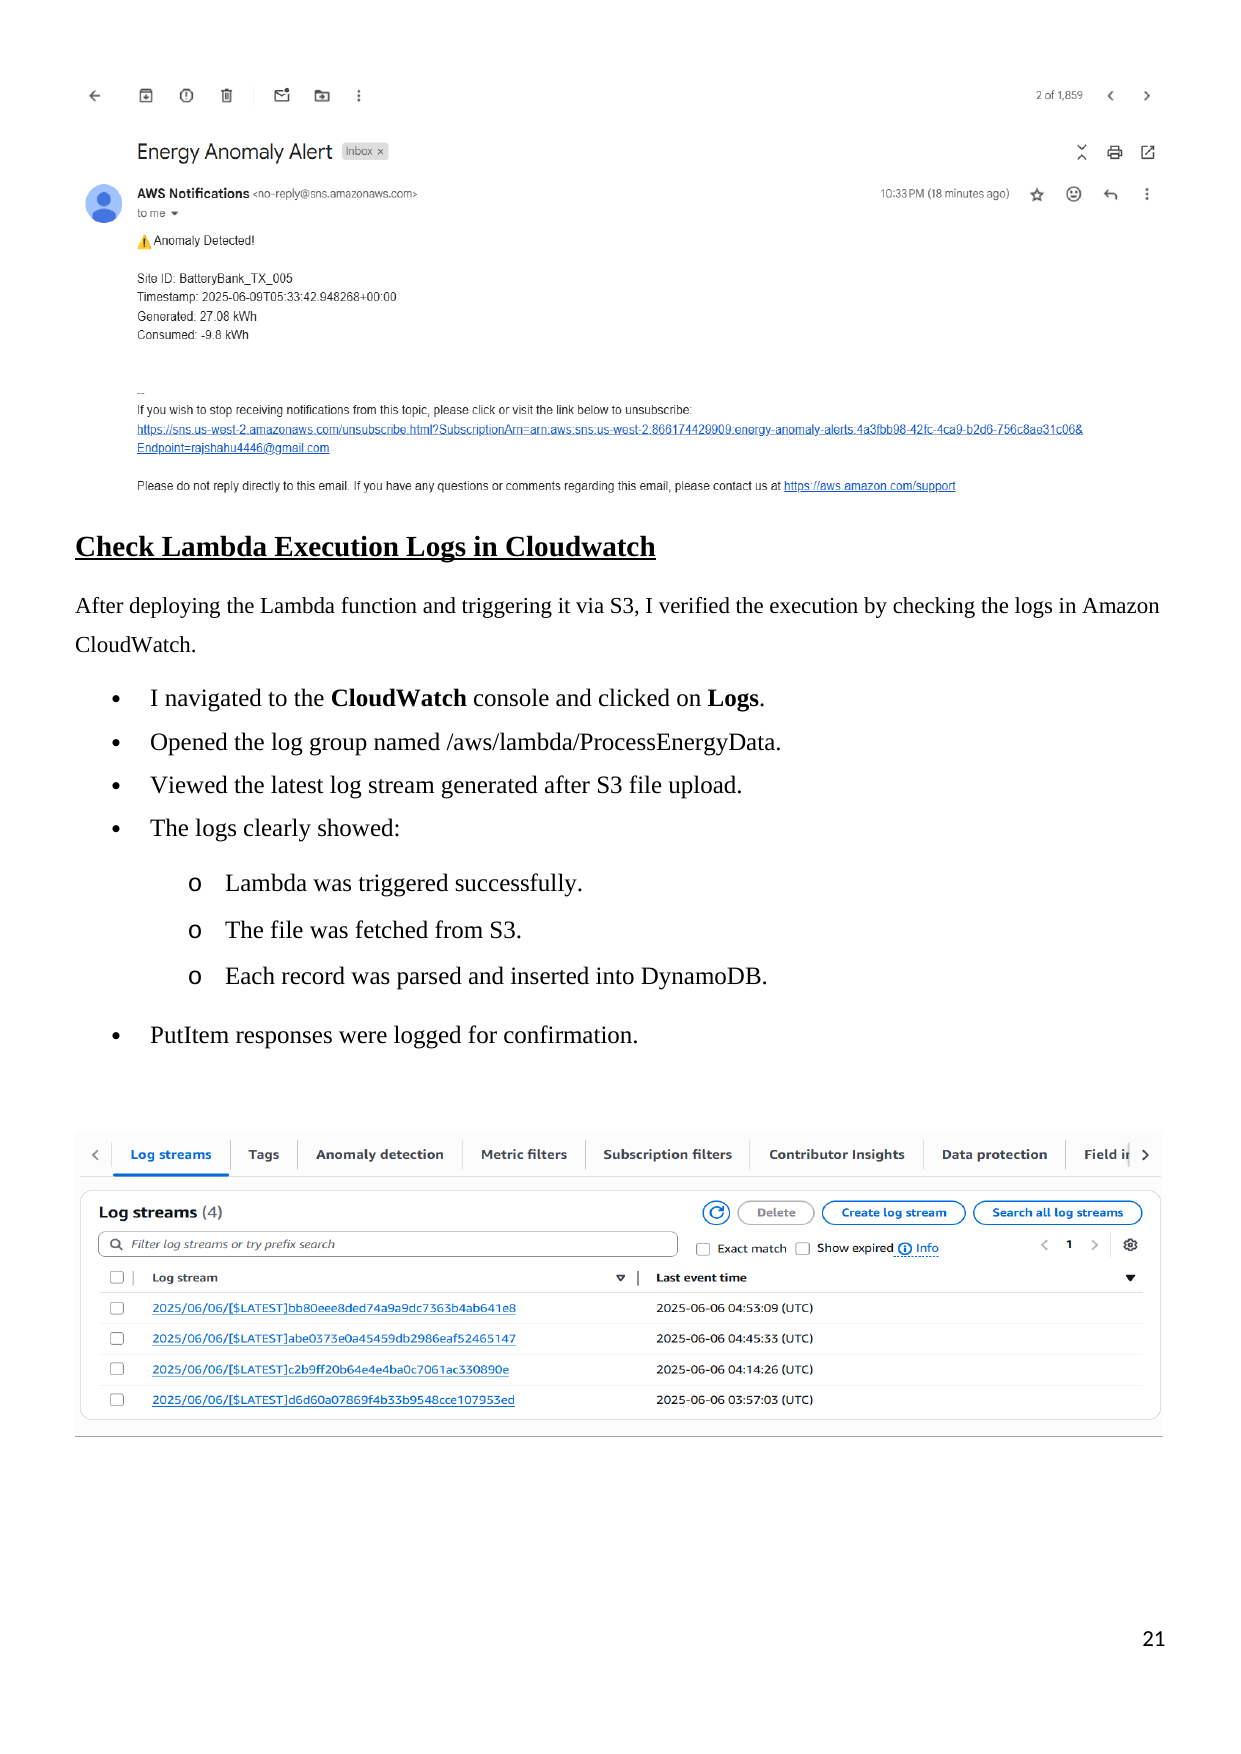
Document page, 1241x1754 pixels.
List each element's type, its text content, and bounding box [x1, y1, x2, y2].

text After deploying the Lambda function and triggering it via S3, I verified the execution by checking the logs in Amazon CloudWatch. [75, 592, 1165, 658]
list The file was fetched from S3. [187, 915, 1165, 946]
list I navigated to the CloudWatch console and clicked on Logs. [112, 683, 1165, 712]
list The logs clearly showed: [112, 813, 1165, 842]
picture [75, 75, 1164, 503]
list Opened the log group named /aws/lambda/ProcessEnergyData. [112, 727, 1165, 755]
list Viewed the latest log stream generated after S3 file upload. [112, 770, 1165, 798]
list PutItem responses were logged for confirmation. [112, 1020, 1165, 1048]
list Each record was parsed and inserted into DynamoDB. [187, 961, 1165, 992]
text Check Lambda Execution Logs in Cloudwatch [75, 529, 1165, 563]
list Lambda was triggered successfully. [187, 868, 1165, 899]
picture [75, 1131, 1163, 1437]
